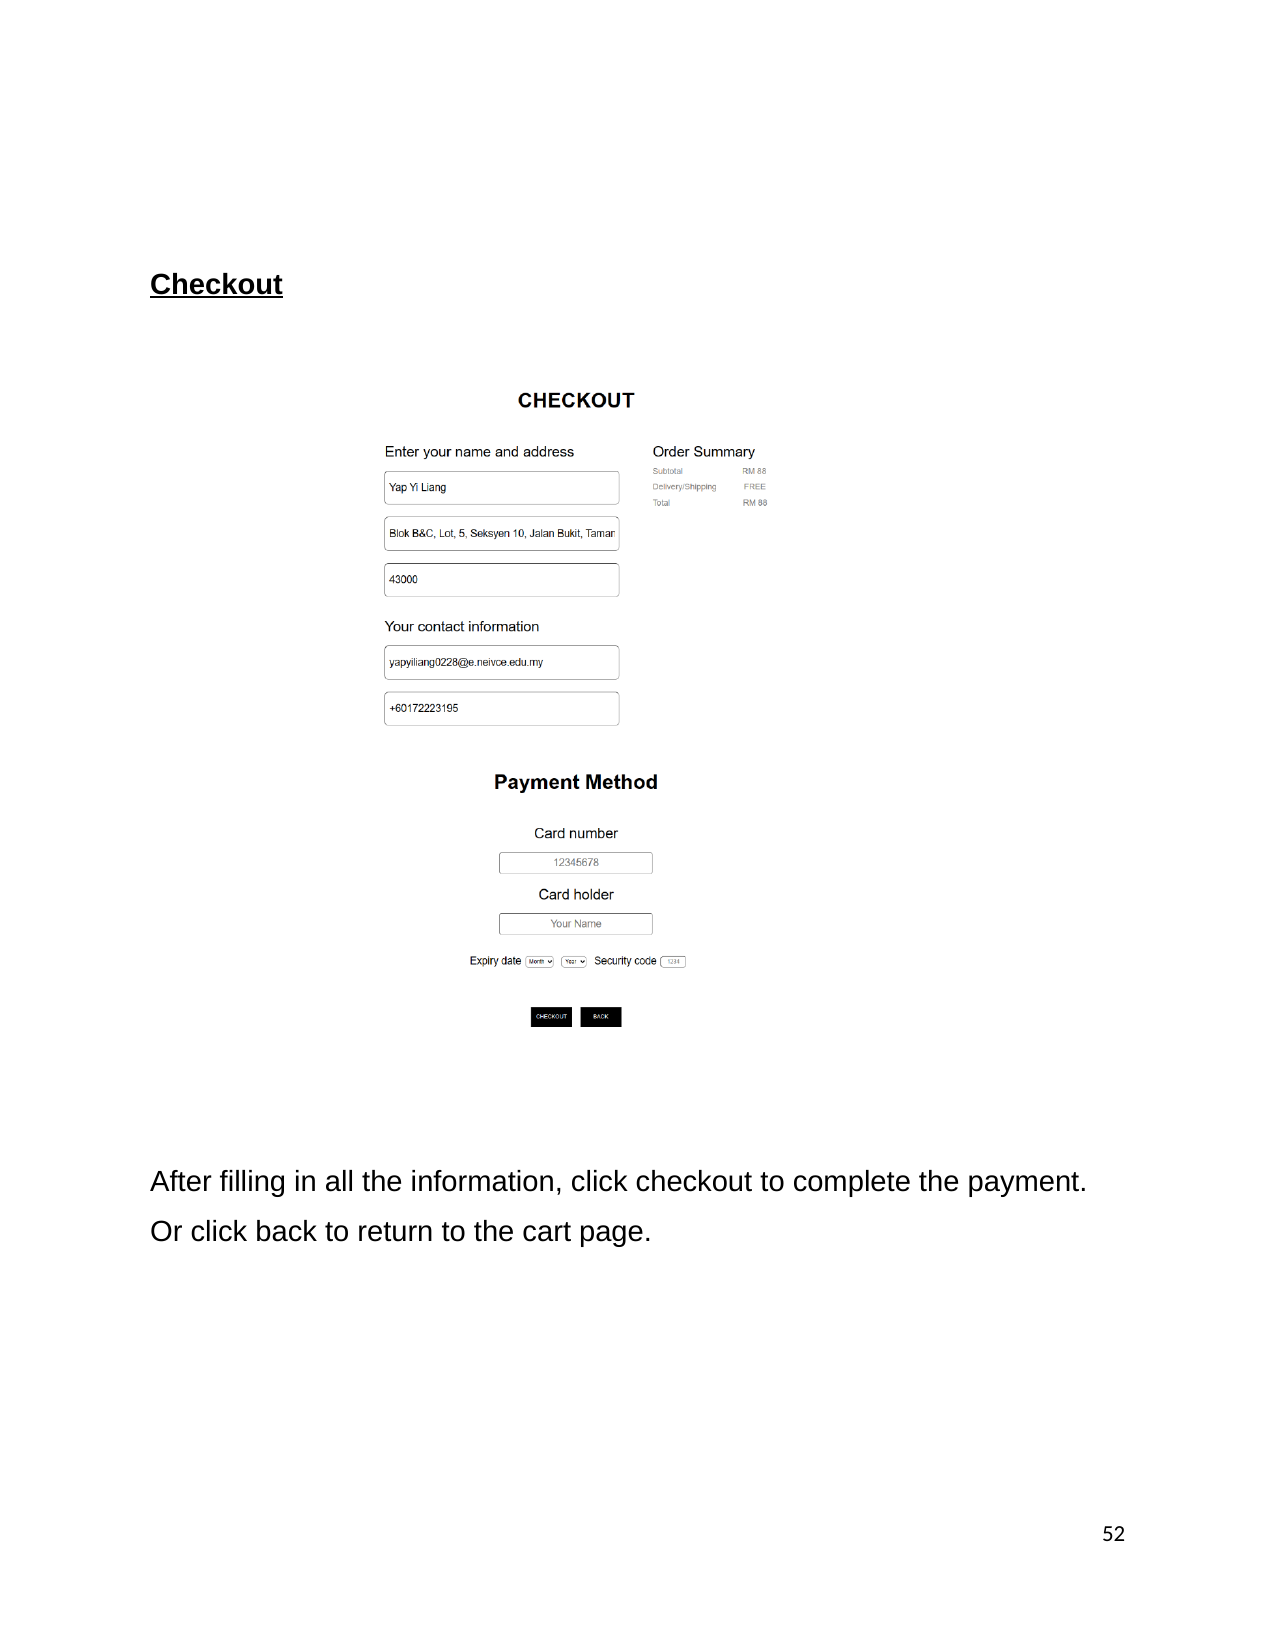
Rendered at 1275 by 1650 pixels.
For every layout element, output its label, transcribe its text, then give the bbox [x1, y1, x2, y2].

text Checkout [150, 267, 1125, 301]
picture [150, 334, 1088, 1147]
